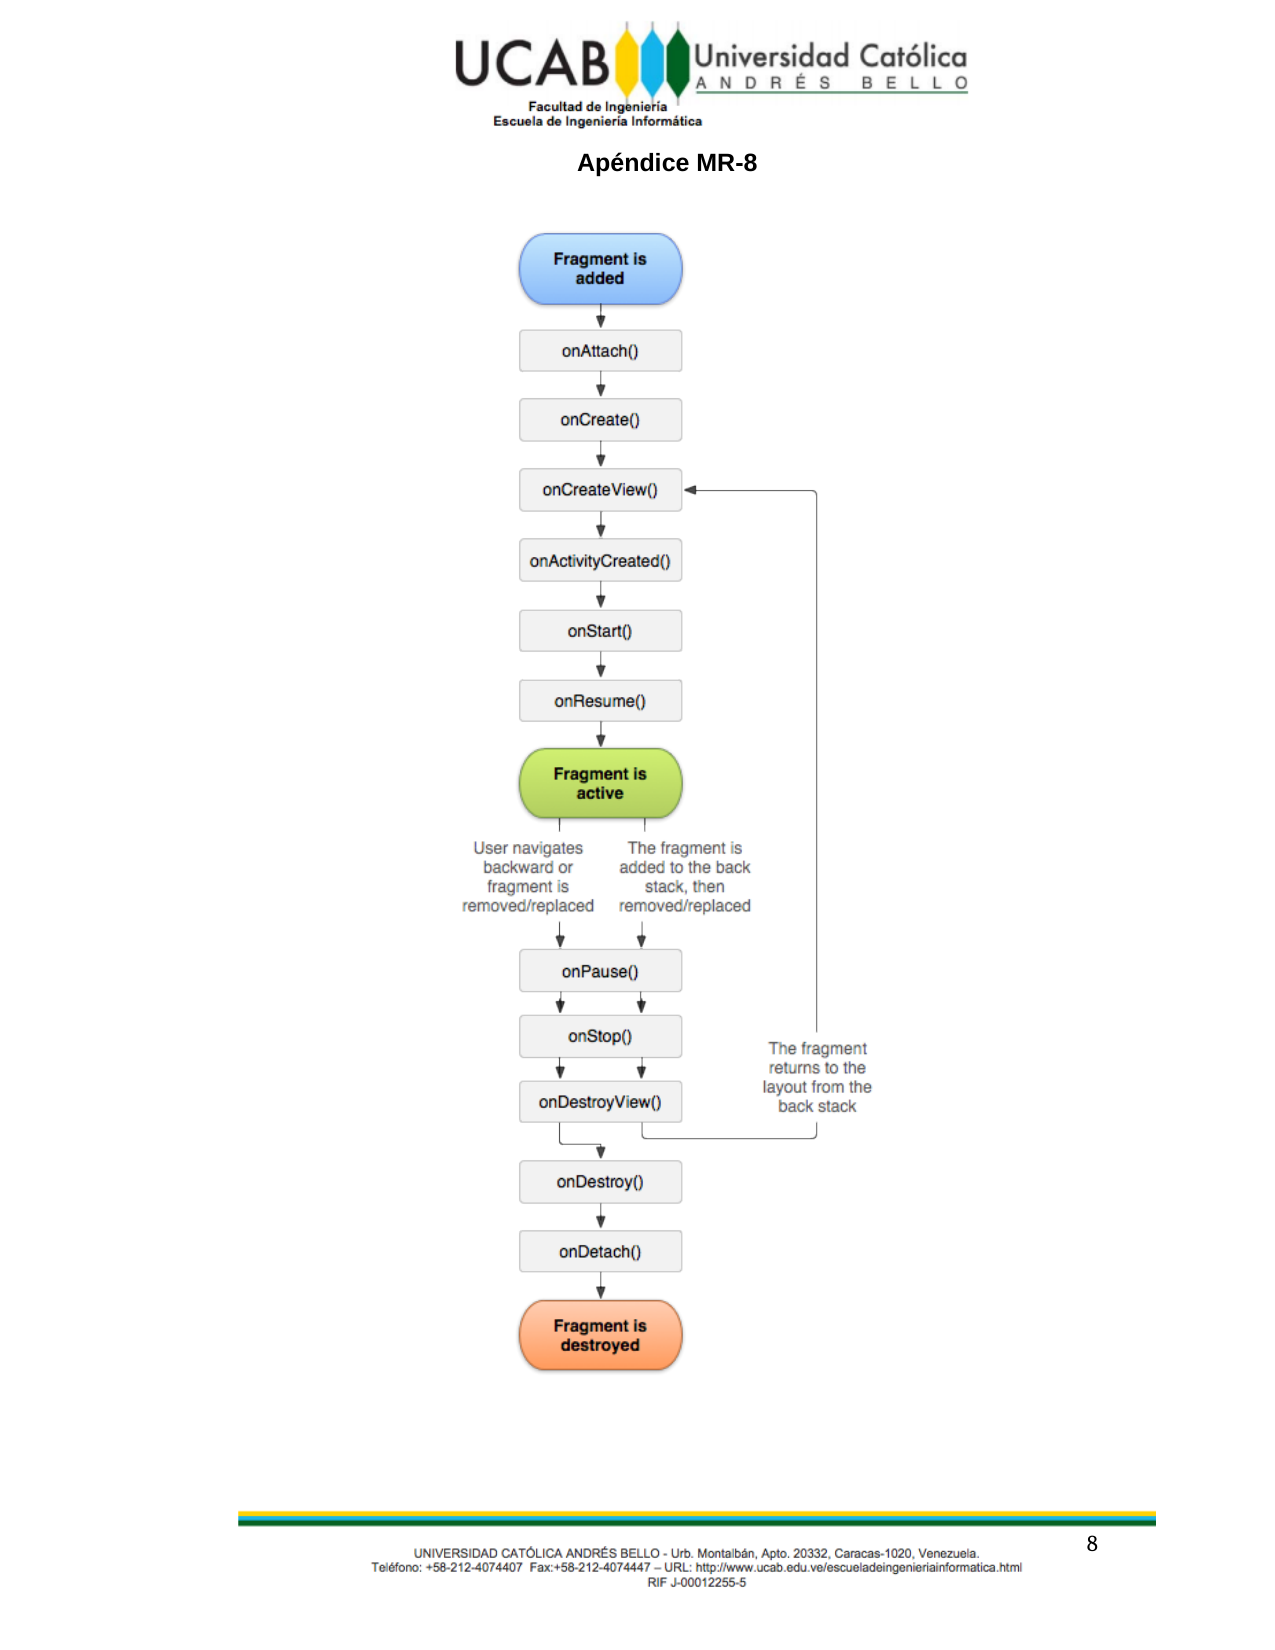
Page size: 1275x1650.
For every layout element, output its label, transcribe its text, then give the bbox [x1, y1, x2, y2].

picture [236, 1508, 1156, 1595]
subtitle Apéndice MR-8 [236, 148, 1098, 176]
picture [449, 221, 885, 1384]
picture [414, 0, 1033, 144]
